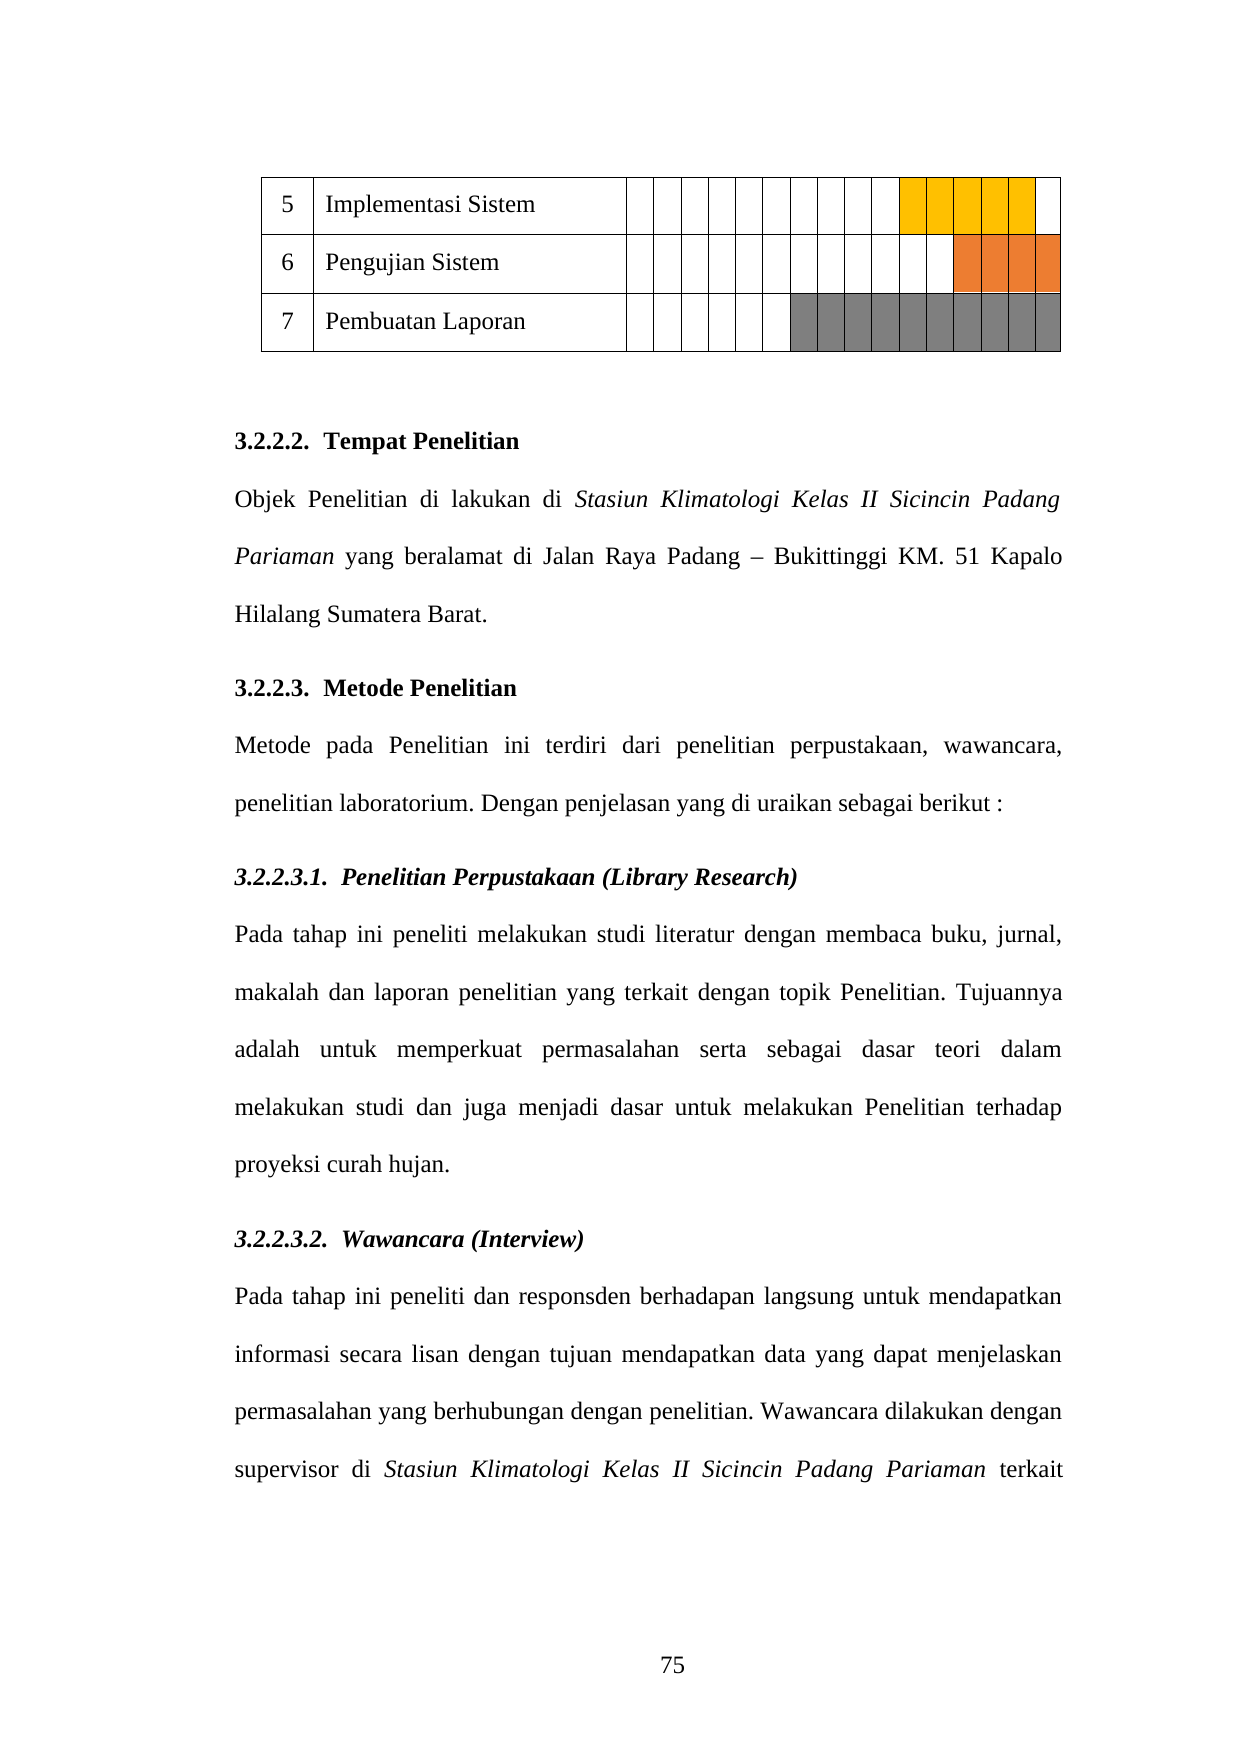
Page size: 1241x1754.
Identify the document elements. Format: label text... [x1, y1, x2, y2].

table_cell [1009, 294, 1035, 351]
table_cell [763, 294, 790, 351]
table_cell [791, 178, 817, 234]
table_cell [872, 235, 899, 292]
table_cell [682, 178, 708, 234]
table_cell [954, 294, 981, 351]
table_cell [954, 178, 981, 234]
subtitle Wawancara (Interview) [234, 1224, 1063, 1252]
table_cell [927, 294, 953, 351]
table_cell [682, 235, 708, 292]
table_cell [982, 294, 1008, 351]
table_cell [627, 178, 653, 234]
table_cell [763, 235, 790, 292]
table_cell [845, 178, 871, 234]
table_cell [927, 235, 953, 292]
table_cell [627, 235, 653, 292]
table_cell [763, 178, 790, 234]
table_cell [709, 294, 735, 351]
table_cell [1036, 178, 1060, 234]
table_cell [1009, 178, 1035, 234]
table_cell [709, 235, 735, 292]
subtitle Penelitian Perpustakaan (Library Research) [234, 862, 1063, 891]
subtitle Tempat Penelitian [234, 426, 1063, 455]
table_cell [845, 235, 871, 292]
table_cell [954, 235, 981, 292]
table_cell [900, 294, 926, 351]
table_cell [1036, 235, 1060, 292]
table_cell [627, 294, 653, 351]
table_cell [709, 178, 735, 234]
table_cell [982, 178, 1008, 234]
table_cell [654, 294, 681, 351]
text Objek Penelitian di lakukan di Stasiun Klimatologi Kelas II Sicincin Padang Pariaman yang beralamat di Jalan Raya Padang – Bukittinggi KM. 51 Kapalo Hilalang Sumatera Barat. [234, 484, 1063, 627]
table_cell [736, 294, 762, 351]
table_cell [872, 178, 899, 234]
table_cell [872, 294, 899, 351]
text Metode pada Penelitian ini terdiri dari penelitian perpustakaan, wawancara, penelitian laboratorium. Dengan penjelasan yang di uraikan sebagai berikut : [234, 730, 1063, 817]
table_cell Pengujian Sistem [314, 235, 626, 292]
table_cell [1009, 235, 1035, 292]
table_cell [818, 294, 844, 351]
table_cell 6 [262, 235, 313, 292]
table_cell Implementasi Sistem [314, 178, 626, 234]
table_cell [900, 178, 926, 234]
text Pada tahap ini peneliti melakukan studi literatur dengan membaca buku, jurnal, makalah dan laporan penelitian yang terkait dengan topik Penelitian. Tujuannya adalah untuk memperkuat permasalahan serta sebagai dasar teori dalam melakukan studi dan juga menjadi dasar untuk melakukan Penelitian terhadap proyeksi curah hujan. [234, 919, 1063, 1178]
table_cell [982, 235, 1008, 292]
table_cell [900, 235, 926, 292]
table_cell 5 [262, 178, 313, 234]
table_cell [736, 178, 762, 234]
table_cell [791, 235, 817, 292]
table_cell [791, 294, 817, 351]
table_cell [927, 178, 953, 234]
table_cell [818, 178, 844, 234]
table_cell 7 [262, 294, 313, 351]
table_cell Pembuatan Laporan [314, 294, 626, 351]
table_cell [736, 235, 762, 292]
table_cell [818, 235, 844, 292]
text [234, 1281, 1063, 1482]
table_cell [654, 235, 681, 292]
table_cell [1036, 294, 1060, 351]
table_cell [682, 294, 708, 351]
subtitle Metode Penelitian [234, 673, 1063, 702]
table_cell [845, 294, 871, 351]
table_cell [654, 178, 681, 234]
